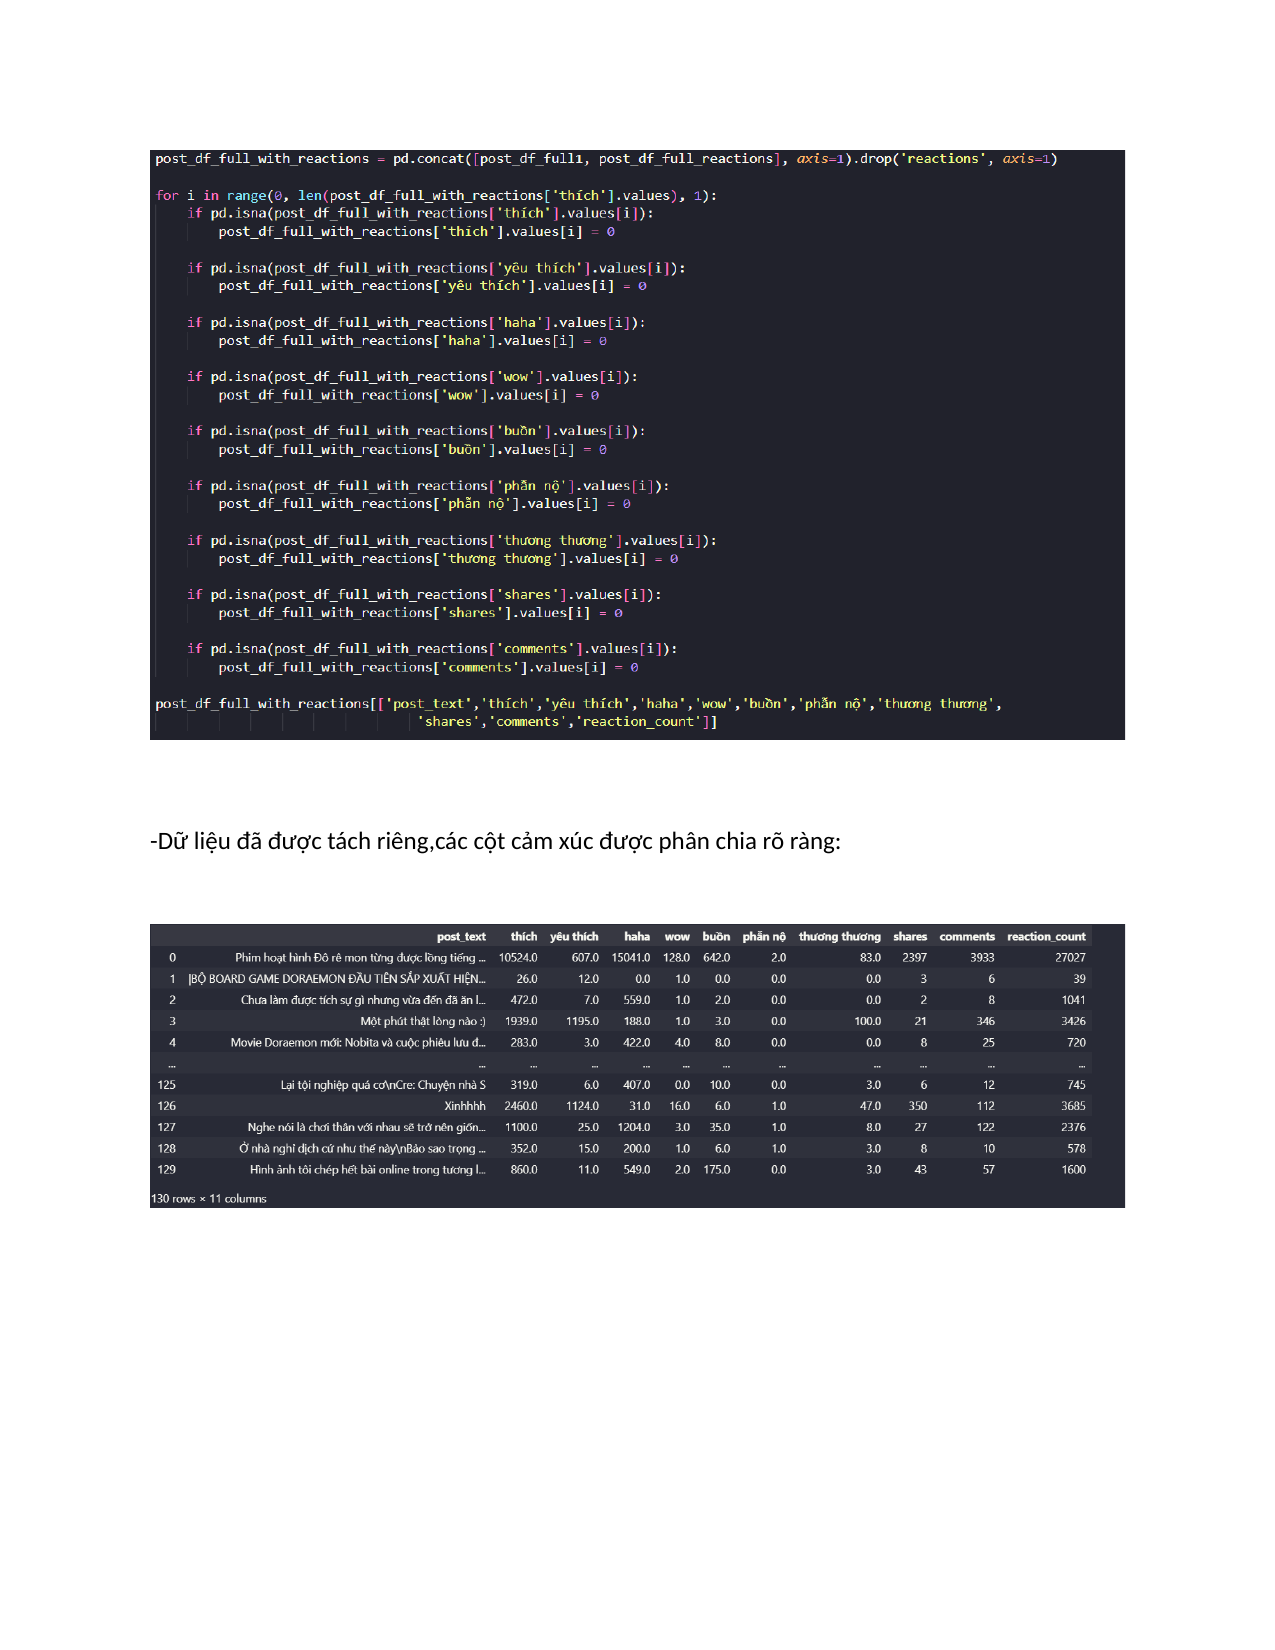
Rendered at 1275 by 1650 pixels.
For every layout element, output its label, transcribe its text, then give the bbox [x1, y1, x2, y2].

picture [150, 924, 1125, 1208]
text -Dữ liệu đã được tách riêng,các cột cảm xúc được phân chia rõ ràng: [150, 825, 1125, 856]
picture [150, 150, 1125, 740]
